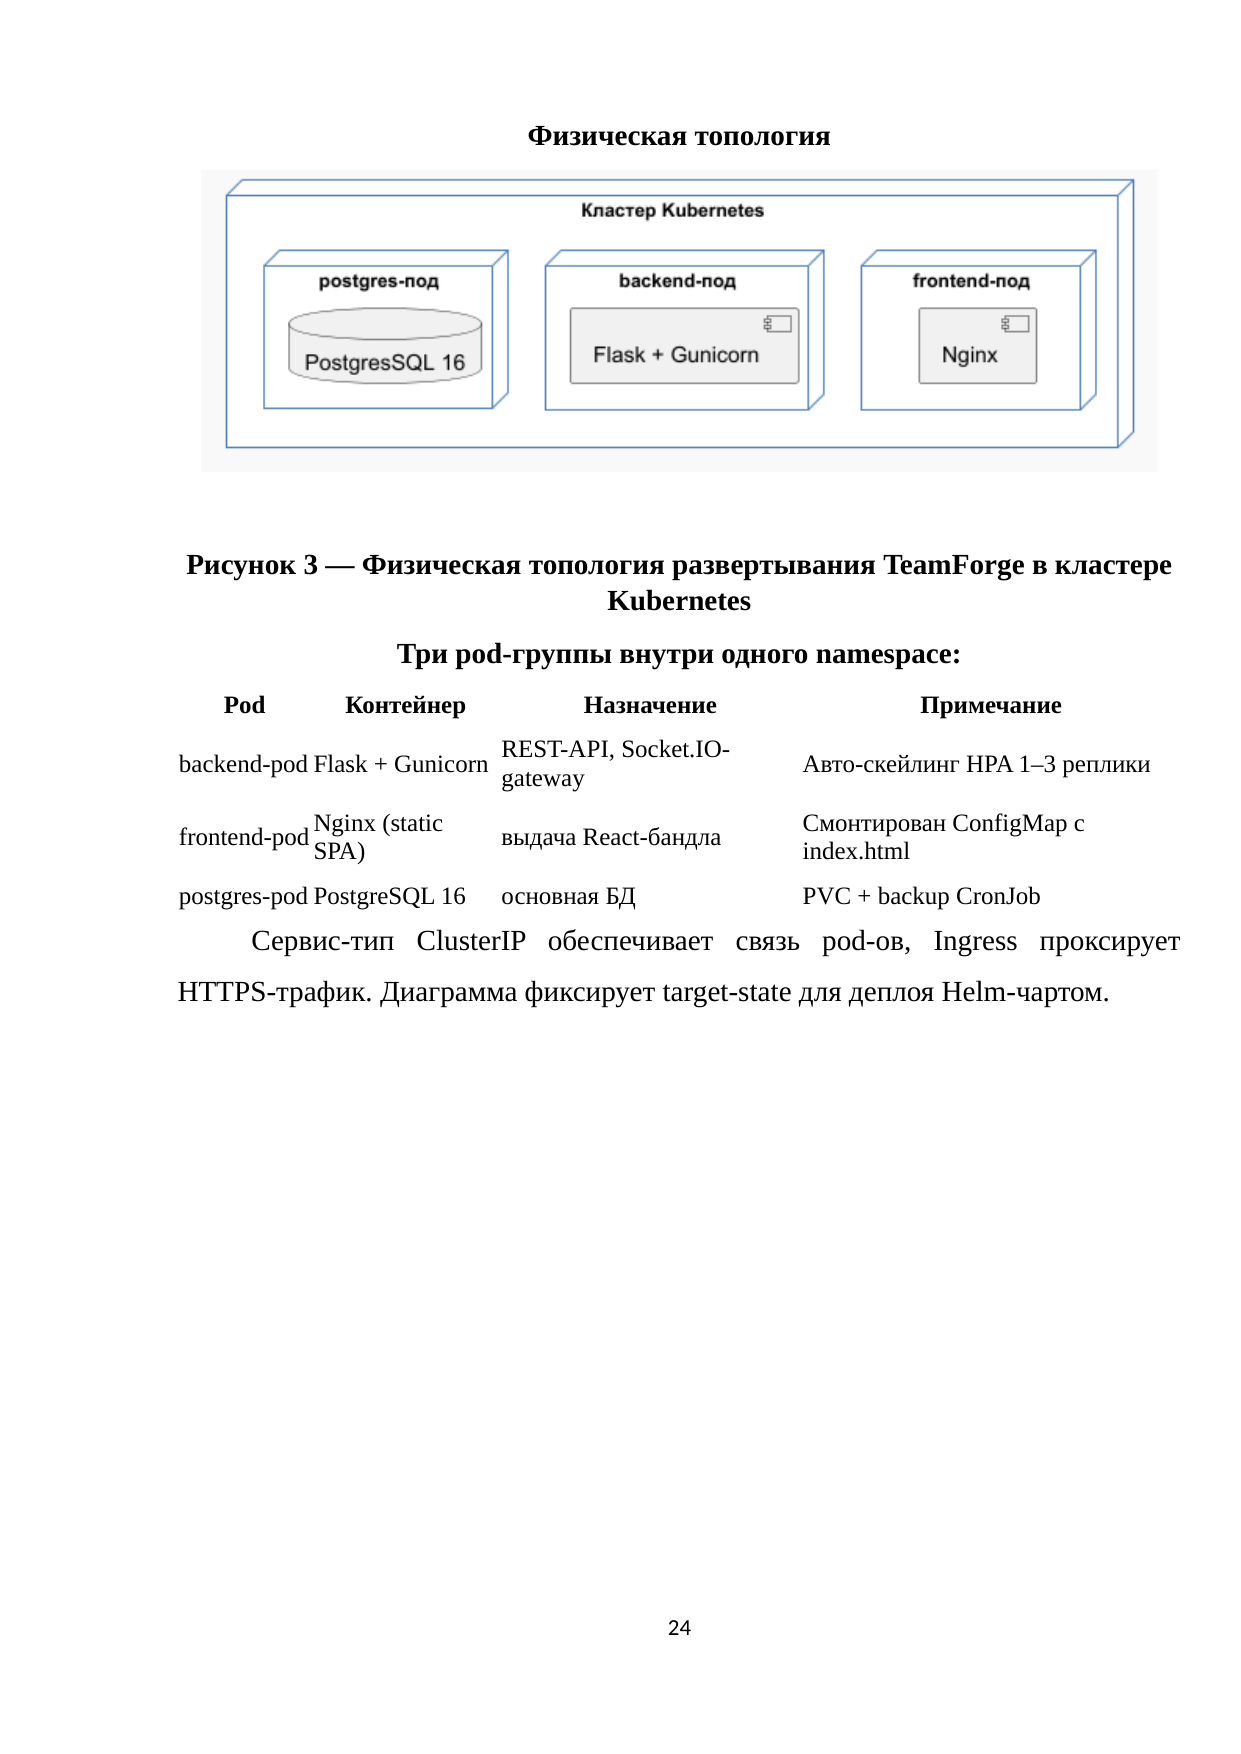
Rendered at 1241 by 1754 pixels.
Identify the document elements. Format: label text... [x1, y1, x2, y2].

table_cell REST-API, Socket.IO-gateway [500, 733, 801, 806]
table_cell frontend-pod [177, 806, 312, 879]
table_cell основная БД [500, 879, 801, 923]
table_cell выдача React-бандла [500, 806, 801, 879]
table_cell backend-pod [177, 733, 312, 806]
table_cell Nginx (static SPA) [312, 806, 499, 879]
table_header Назначение [500, 689, 801, 733]
table_header Примечание [801, 689, 1181, 733]
table_cell PVC + backup CronJob [801, 879, 1181, 923]
table_cell PostgreSQL 16 [312, 879, 499, 923]
table_header Pod [177, 689, 312, 733]
text Физическая топология [177, 118, 1181, 152]
table_cell Flask + Gunicorn [312, 733, 499, 806]
text Три pod-группы внутри одного namespace: [177, 636, 1181, 669]
table_header Контейнер [312, 689, 499, 733]
table_cell Смонтирован ConfigMap с index.html [801, 806, 1181, 879]
table_cell postgres-pod [177, 879, 312, 923]
text Рисунок 3 — Физическая топология развертывания TeamForge в кластере Kubernetes [177, 547, 1181, 616]
text Сервис-тип ClusterIP обеспечивает связь pod-ов, Ingress проксирует HTTPS-трафик. Диаграмма фиксирует target-state для деплоя Helm-чартом. [177, 923, 1181, 1007]
table_cell Авто-скейлинг HPA 1–3 реплики [801, 733, 1181, 806]
picture [201, 170, 1158, 472]
